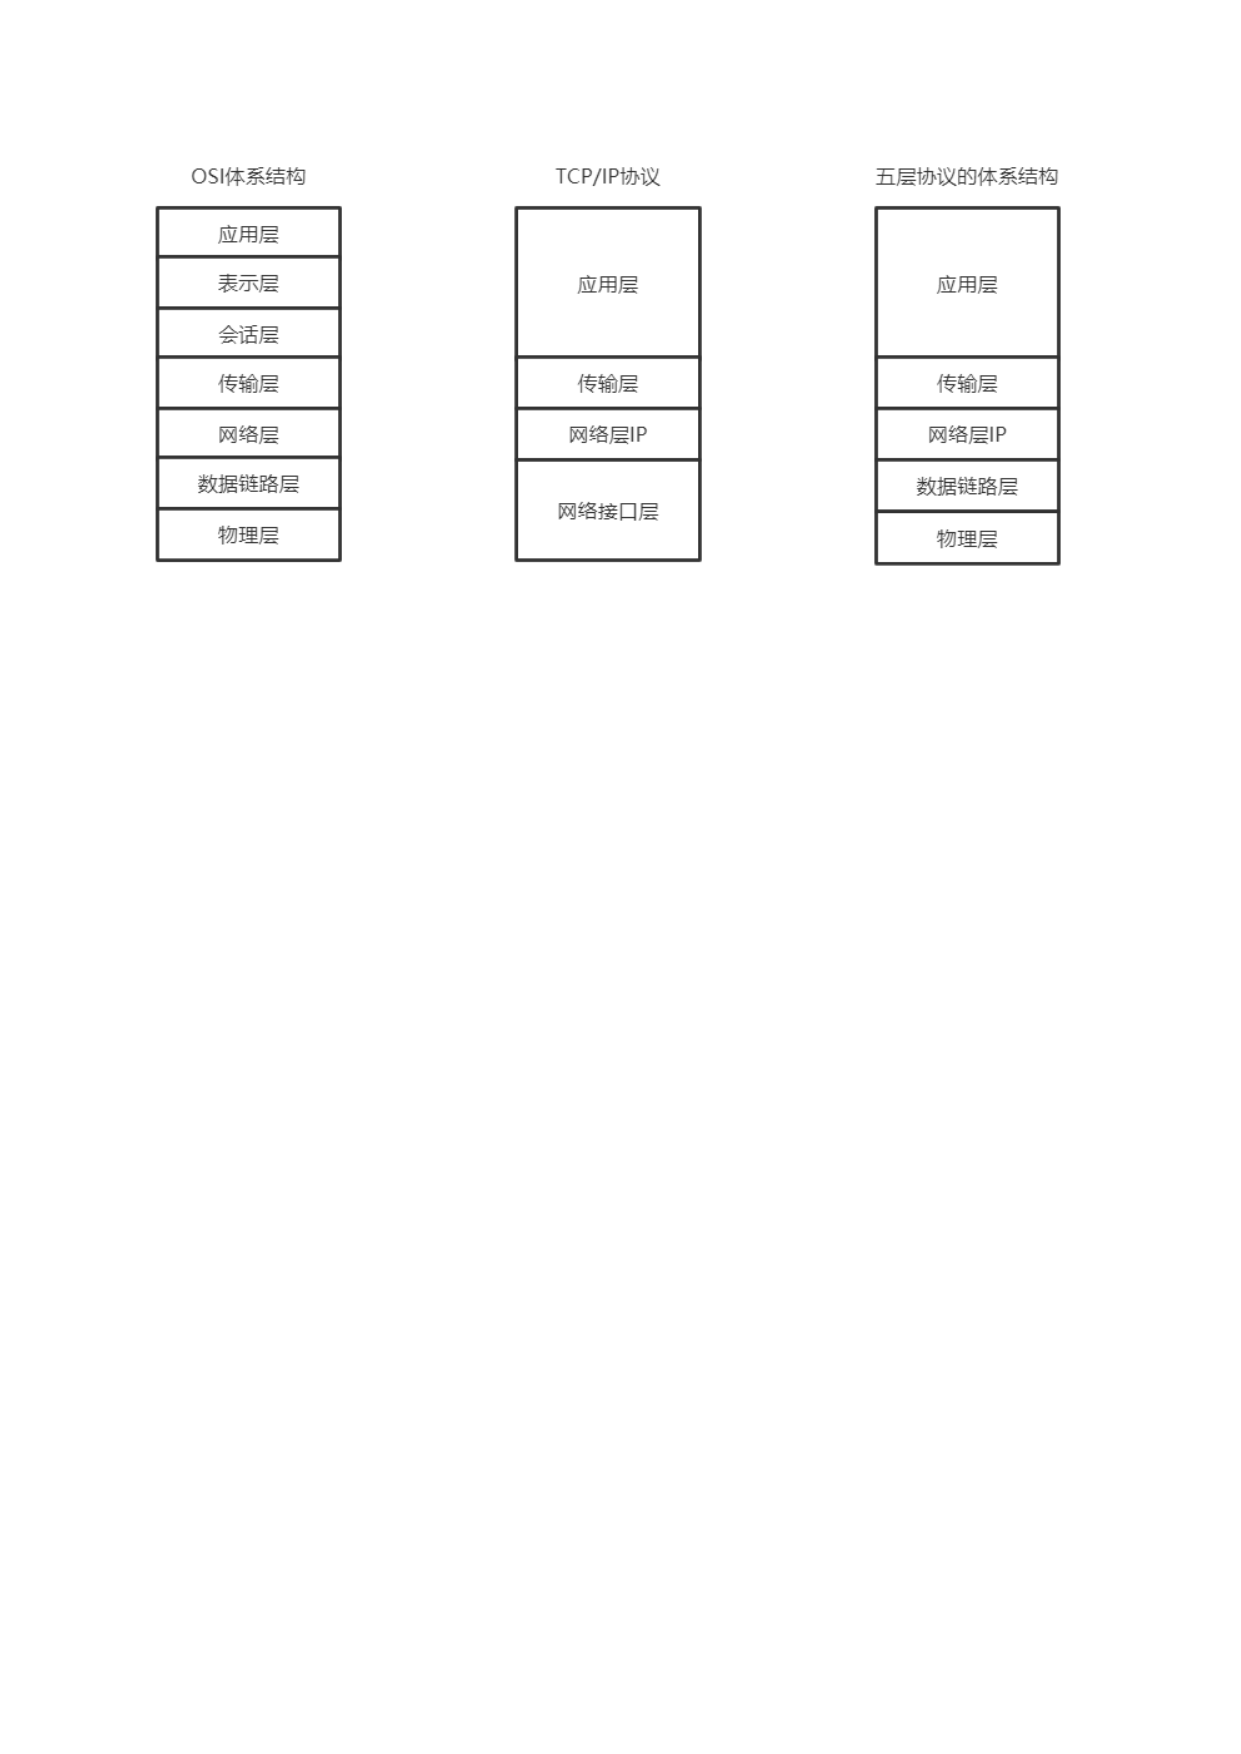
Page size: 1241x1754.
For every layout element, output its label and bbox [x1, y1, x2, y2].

picture [112, 146, 1107, 586]
